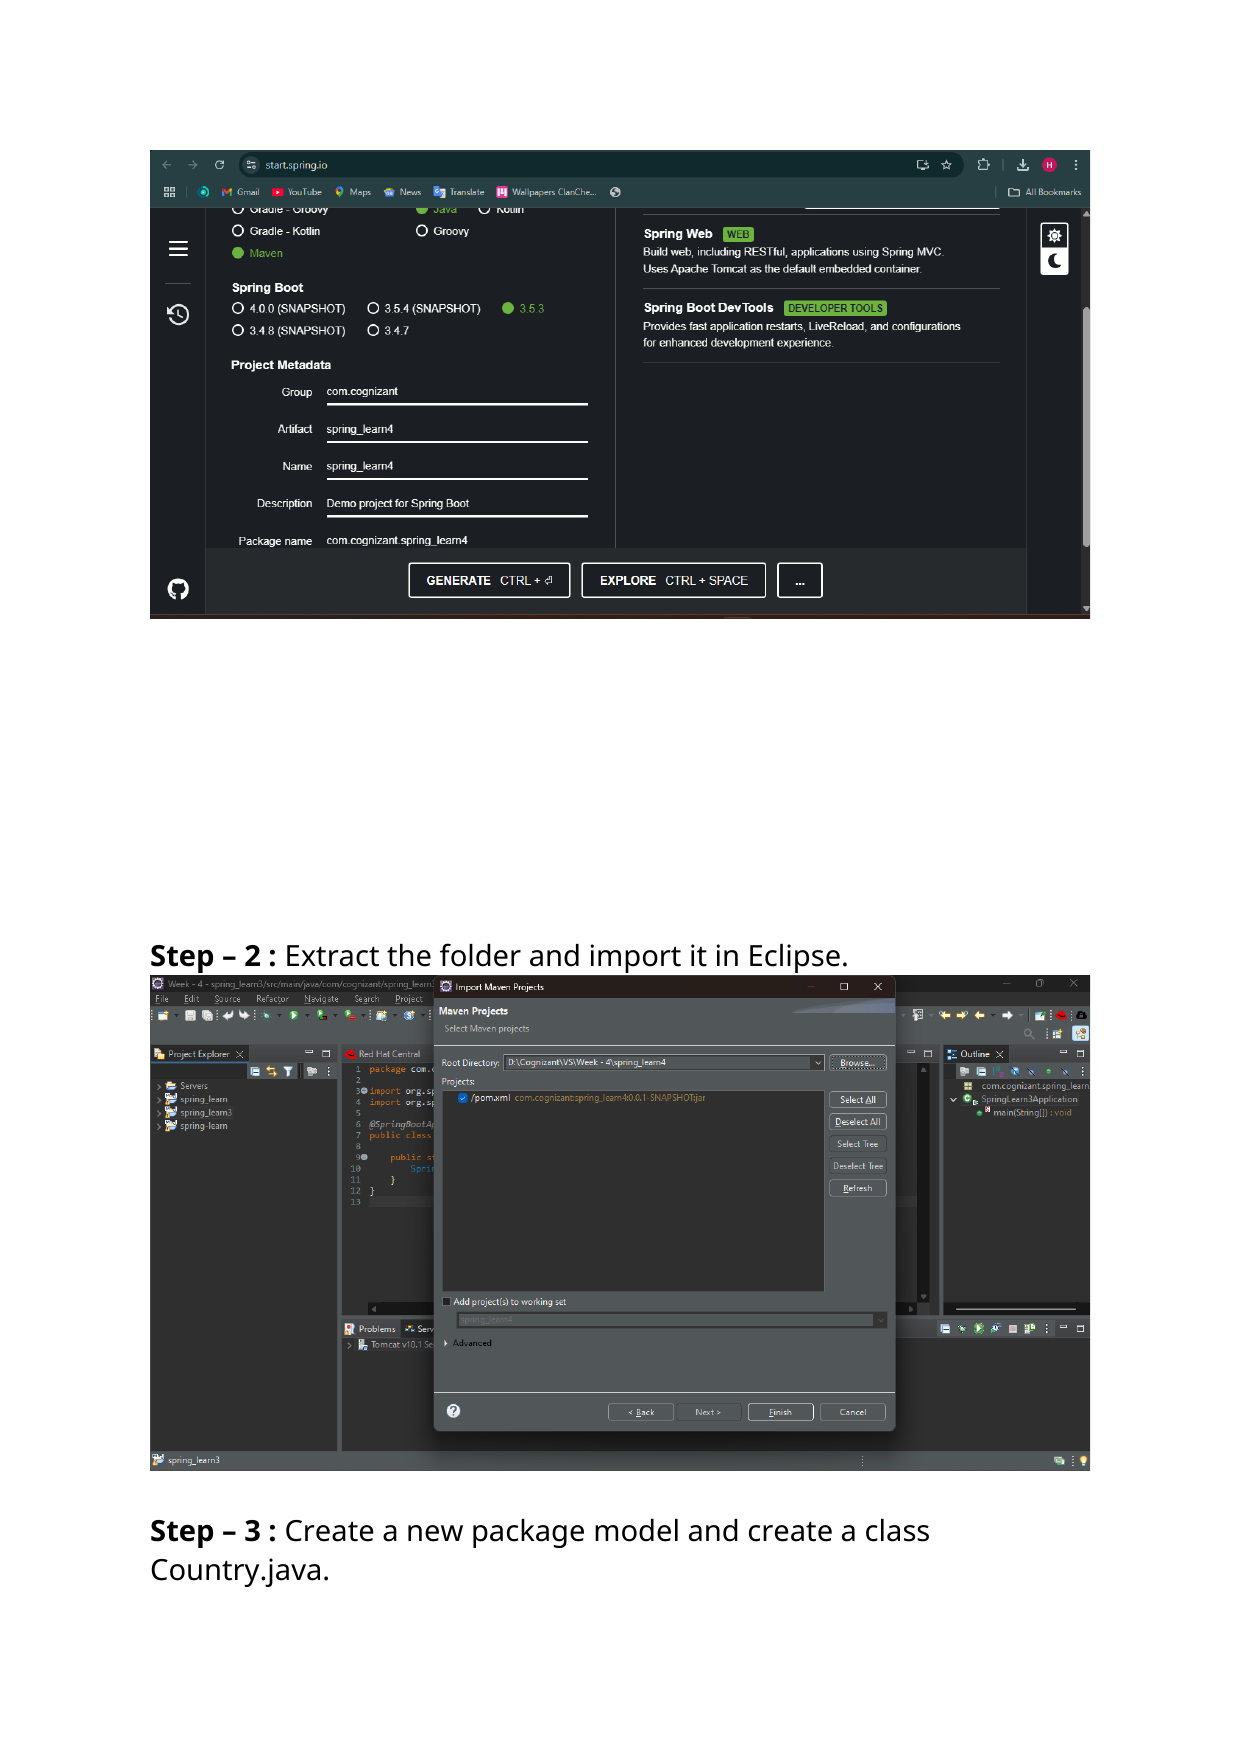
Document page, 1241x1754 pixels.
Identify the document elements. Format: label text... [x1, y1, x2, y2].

picture [150, 975, 1091, 1471]
text Step – 2 : Extract the folder and import it in Eclipse. [150, 936, 1090, 975]
picture [150, 150, 1091, 619]
text Step – 3 : Create a new package model and create a class Country.java. [150, 1510, 1090, 1589]
